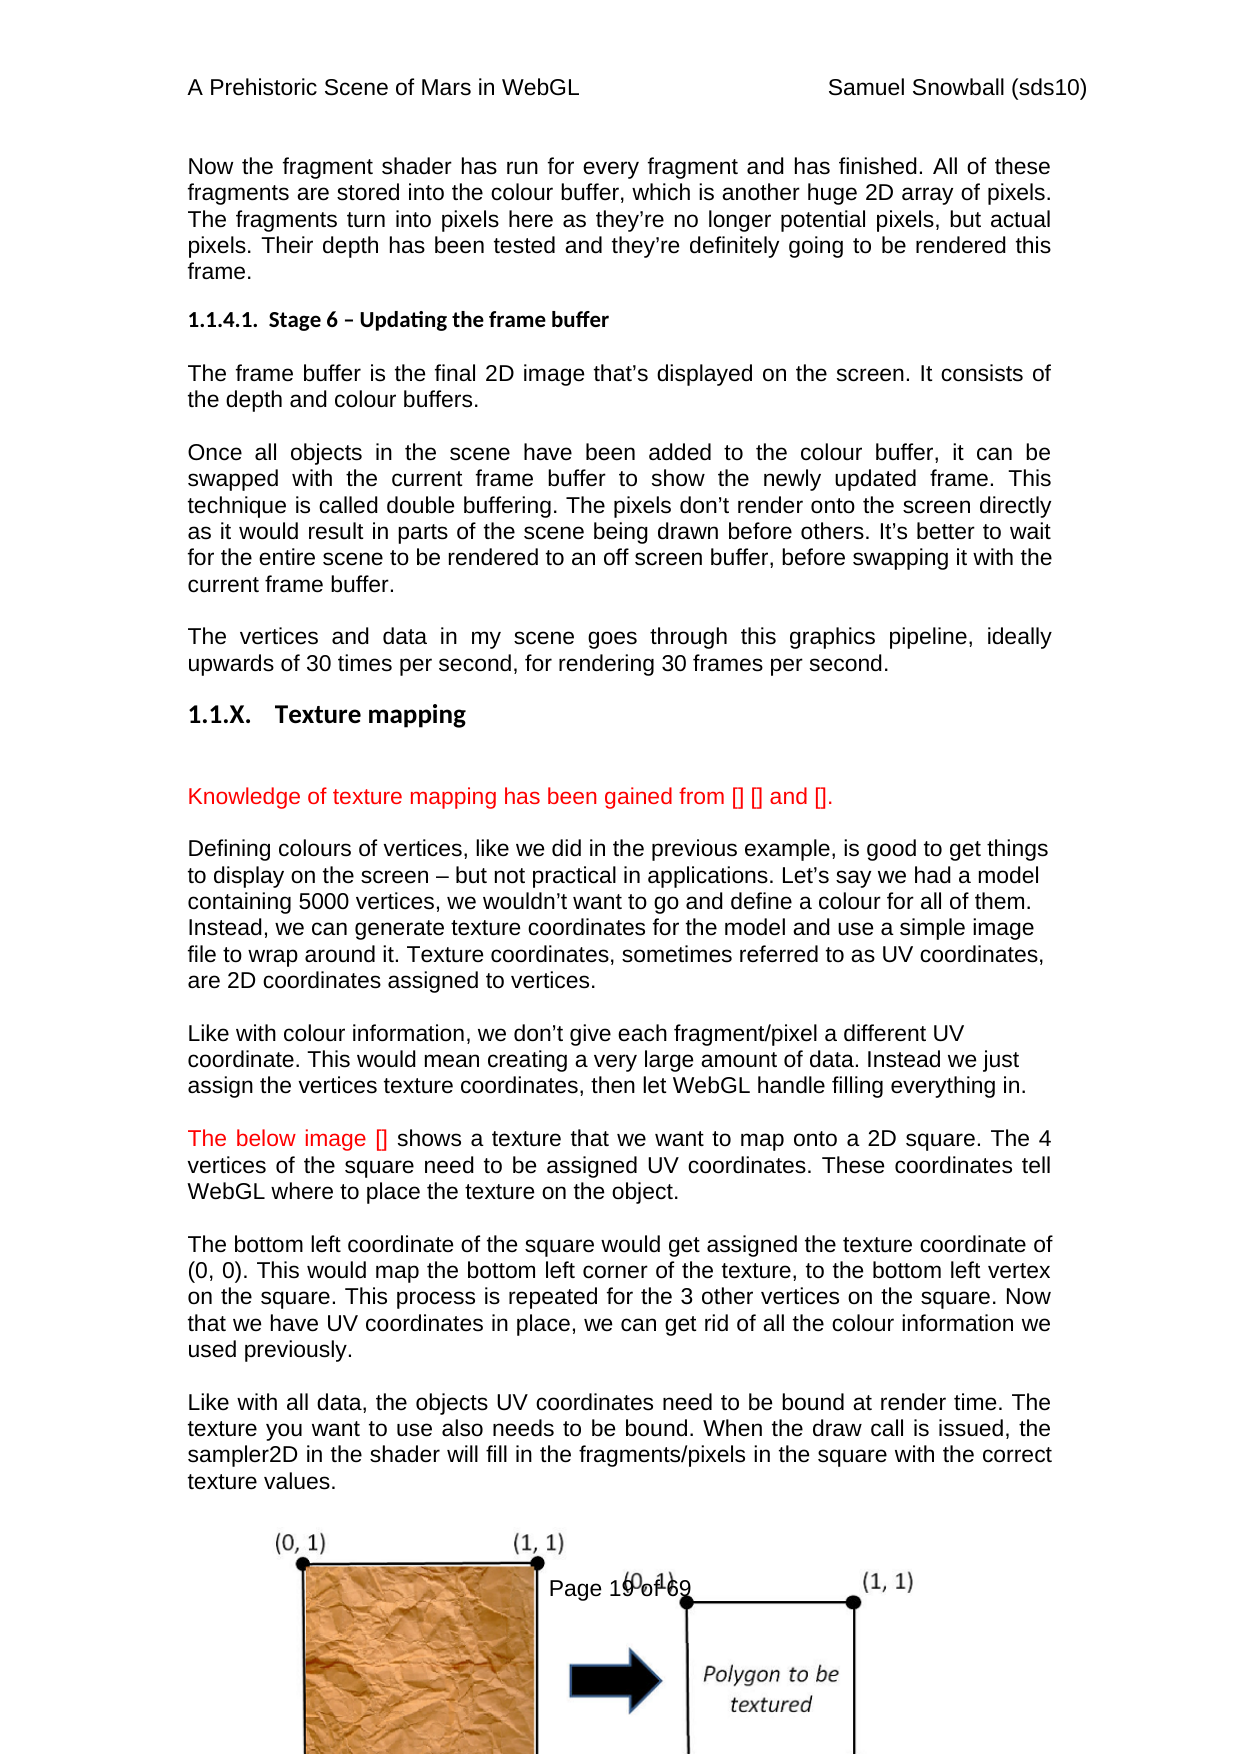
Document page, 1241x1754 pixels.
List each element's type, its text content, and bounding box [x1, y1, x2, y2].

subtitle 1.1.X. Texture mapping [187, 697, 1053, 730]
text The bottom left coordinate of the square would get assigned the texture coordinate of (0, 0). This would map the bottom left corner of the texture, to the bottom left vertex on the square. This process is repeated for the 3 other vertices on the square. Now that we have UV coordinates in place, we can get rid of all the colour information we used previously. [187, 1231, 1053, 1362]
text Defining colours of vertices, like we did in the previous example, is good to get things to display on the screen – but not practical in applications. Let’s say we had a model containing 5000 vertices, we wouldn’t want to go and define a colour for all of them. Instead, we can generate texture coordinates for the model and use a simple image file to wrap around it. Texture coordinates, sometimes referred to as UV coordinates, are 2D coordinates assigned to vertices. [187, 835, 1053, 993]
text Knowledge of texture mapping has been gained from [] [] and []. [187, 783, 1053, 809]
text Like with all data, the objects UV coordinates need to be bound at render time. The texture you want to use also needs to be bound. When the draw call is issued, the sampler2D in the shader will fill in the fragments/pixels in the square with the correct texture values. [187, 1389, 1053, 1494]
text The below image [] shows a texture that we want to map onto a 2D square. The 4 vertices of the square need to be assigned UV coordinates. These coordinates tell WebGL where to place the texture on the object. [187, 1125, 1053, 1204]
subtitle 1.1.4.1. Stage 6 – Updating the frame buffer [187, 305, 1053, 333]
text The frame buffer is the final 2D image that’s displayed on the screen. It consists of the depth and colour buffers. [187, 360, 1053, 412]
text The vertices and data in my scene goes through this graphics pipeline, ideally upwards of 30 times per second, for rendering 30 frames per second. [187, 623, 1053, 676]
text Now the fragment shader has run for every fragment and has finished. All of these fragments are stored into the colour buffer, which is another huge 2D array of pixels. The fragments turn into pixels here as they’re no longer potential pixels, but actual pixels. Their depth has been tested and they’re definitely going to be rendered this frame. [187, 153, 1053, 284]
text Like with colour information, we don’t give each fragment/pixel a different UV coordinate. This would mean creating a very large amount of data. Instead we just assign the vertices texture coordinates, then let WebGL handle filling everything in. [187, 1020, 1053, 1099]
text Once all objects in the scene have been added to the colour buffer, it can be swapped with the current frame buffer to show the newly updated frame. This technique is called double buffering. The pixels don’t render onto the screen directly as it would result in parts of the scene being drawn before others. It’s better to wait for the entire scene to be rendered to an off screen buffer, before swapping it with the current frame buffer. [187, 439, 1053, 597]
picture [272, 1523, 927, 1754]
